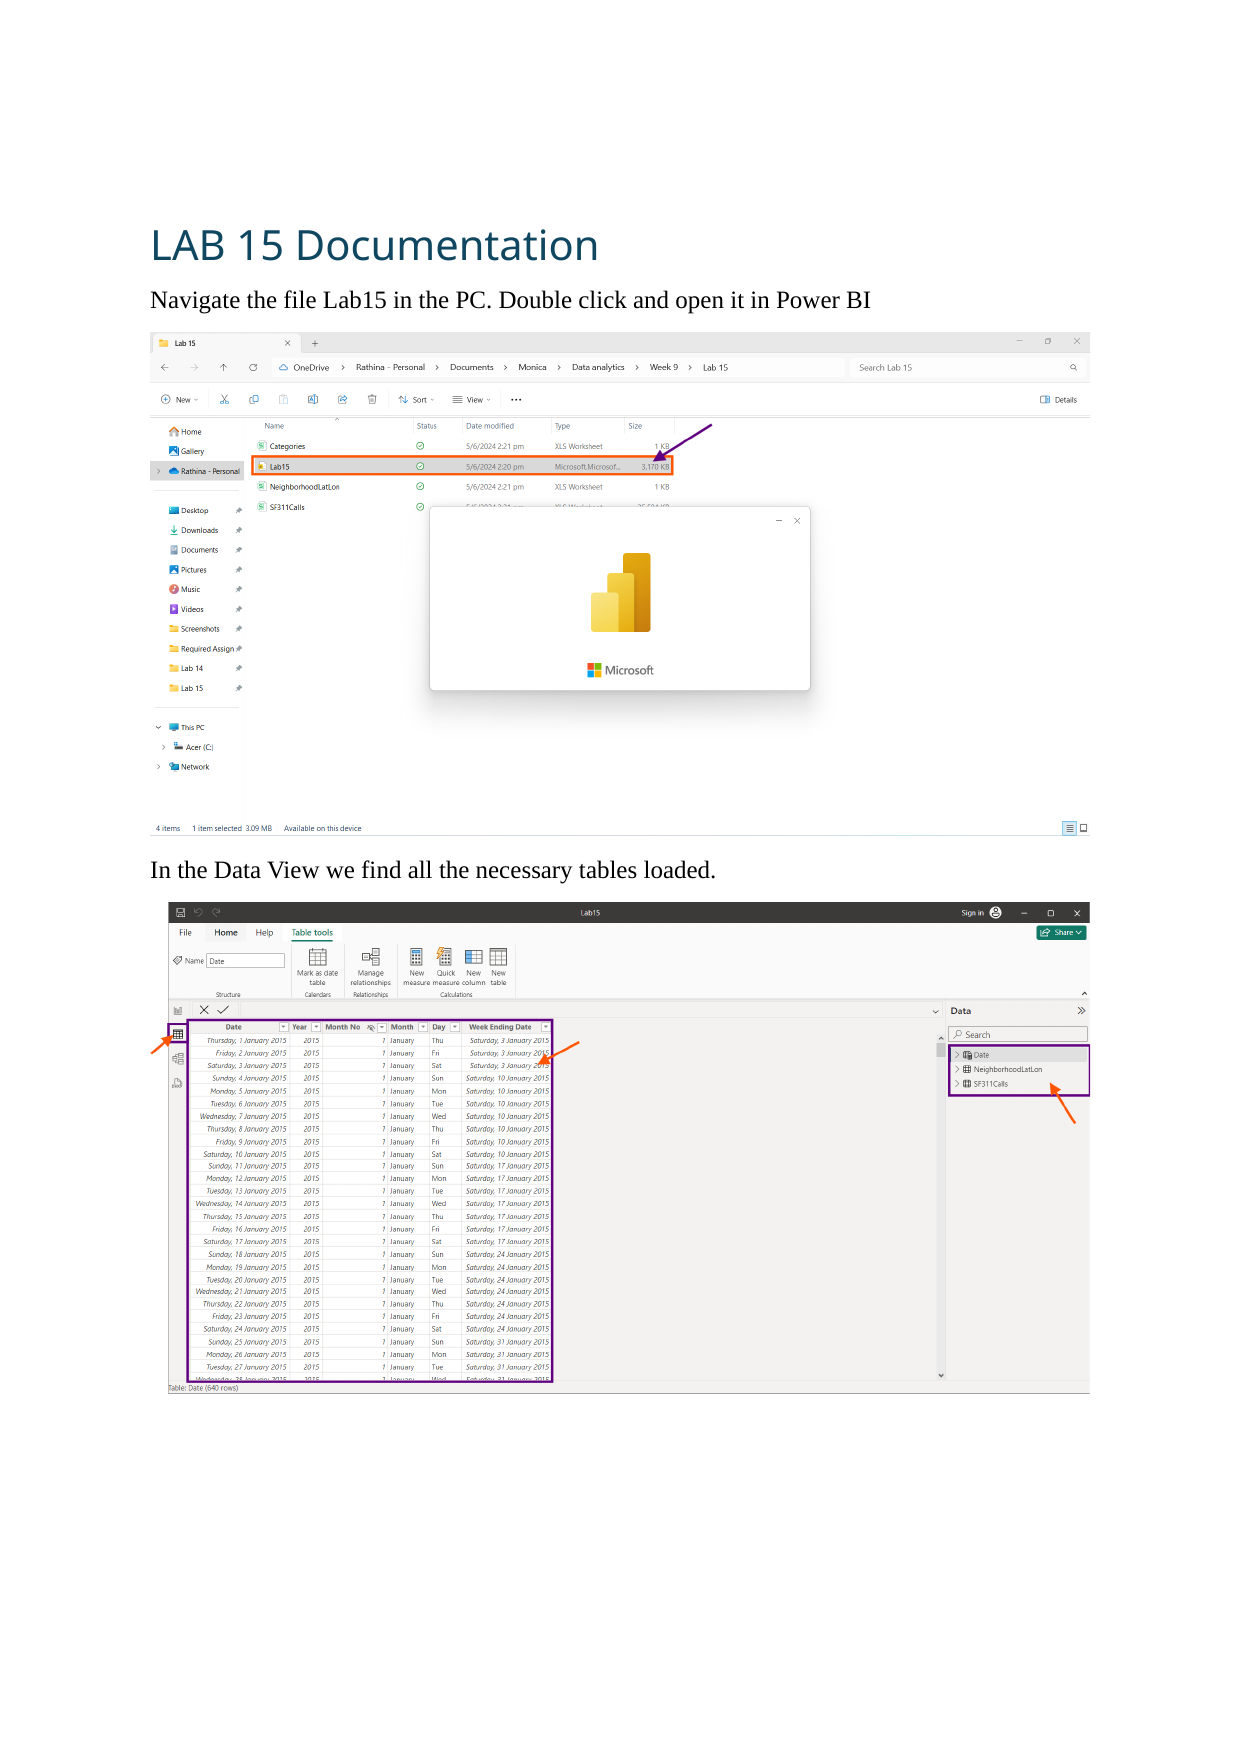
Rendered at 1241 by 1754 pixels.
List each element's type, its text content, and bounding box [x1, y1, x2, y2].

subtitle LAB 15 Documentation [150, 216, 1090, 272]
picture [150, 332, 1091, 836]
text In the Data View we find all the necessary tables loaded. [150, 855, 1090, 883]
text Navigate the file Lab15 in the PC. Double click and open it in Power BI [150, 285, 1090, 314]
picture [150, 902, 1091, 1394]
